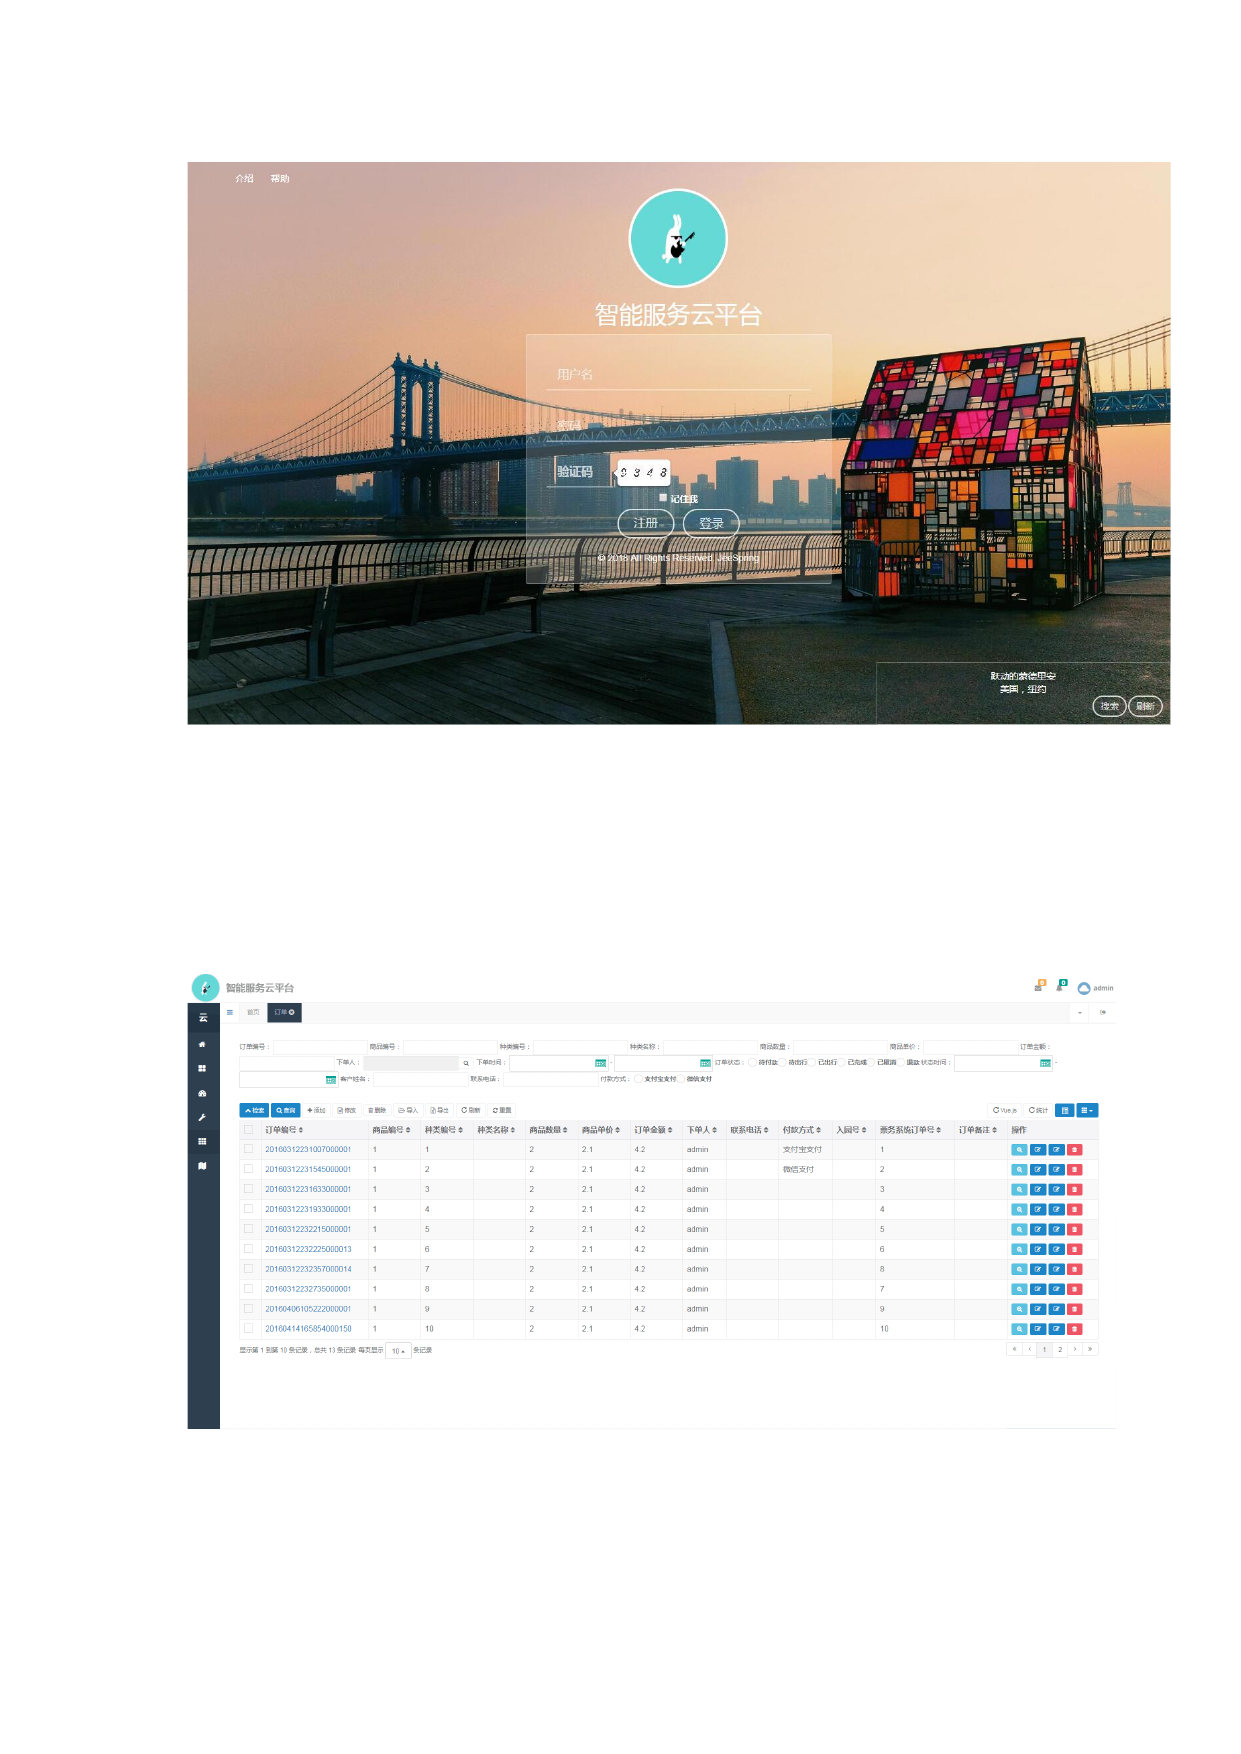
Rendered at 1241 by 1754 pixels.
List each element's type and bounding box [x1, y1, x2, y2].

picture [187, 162, 1171, 725]
picture [187, 974, 1116, 1429]
